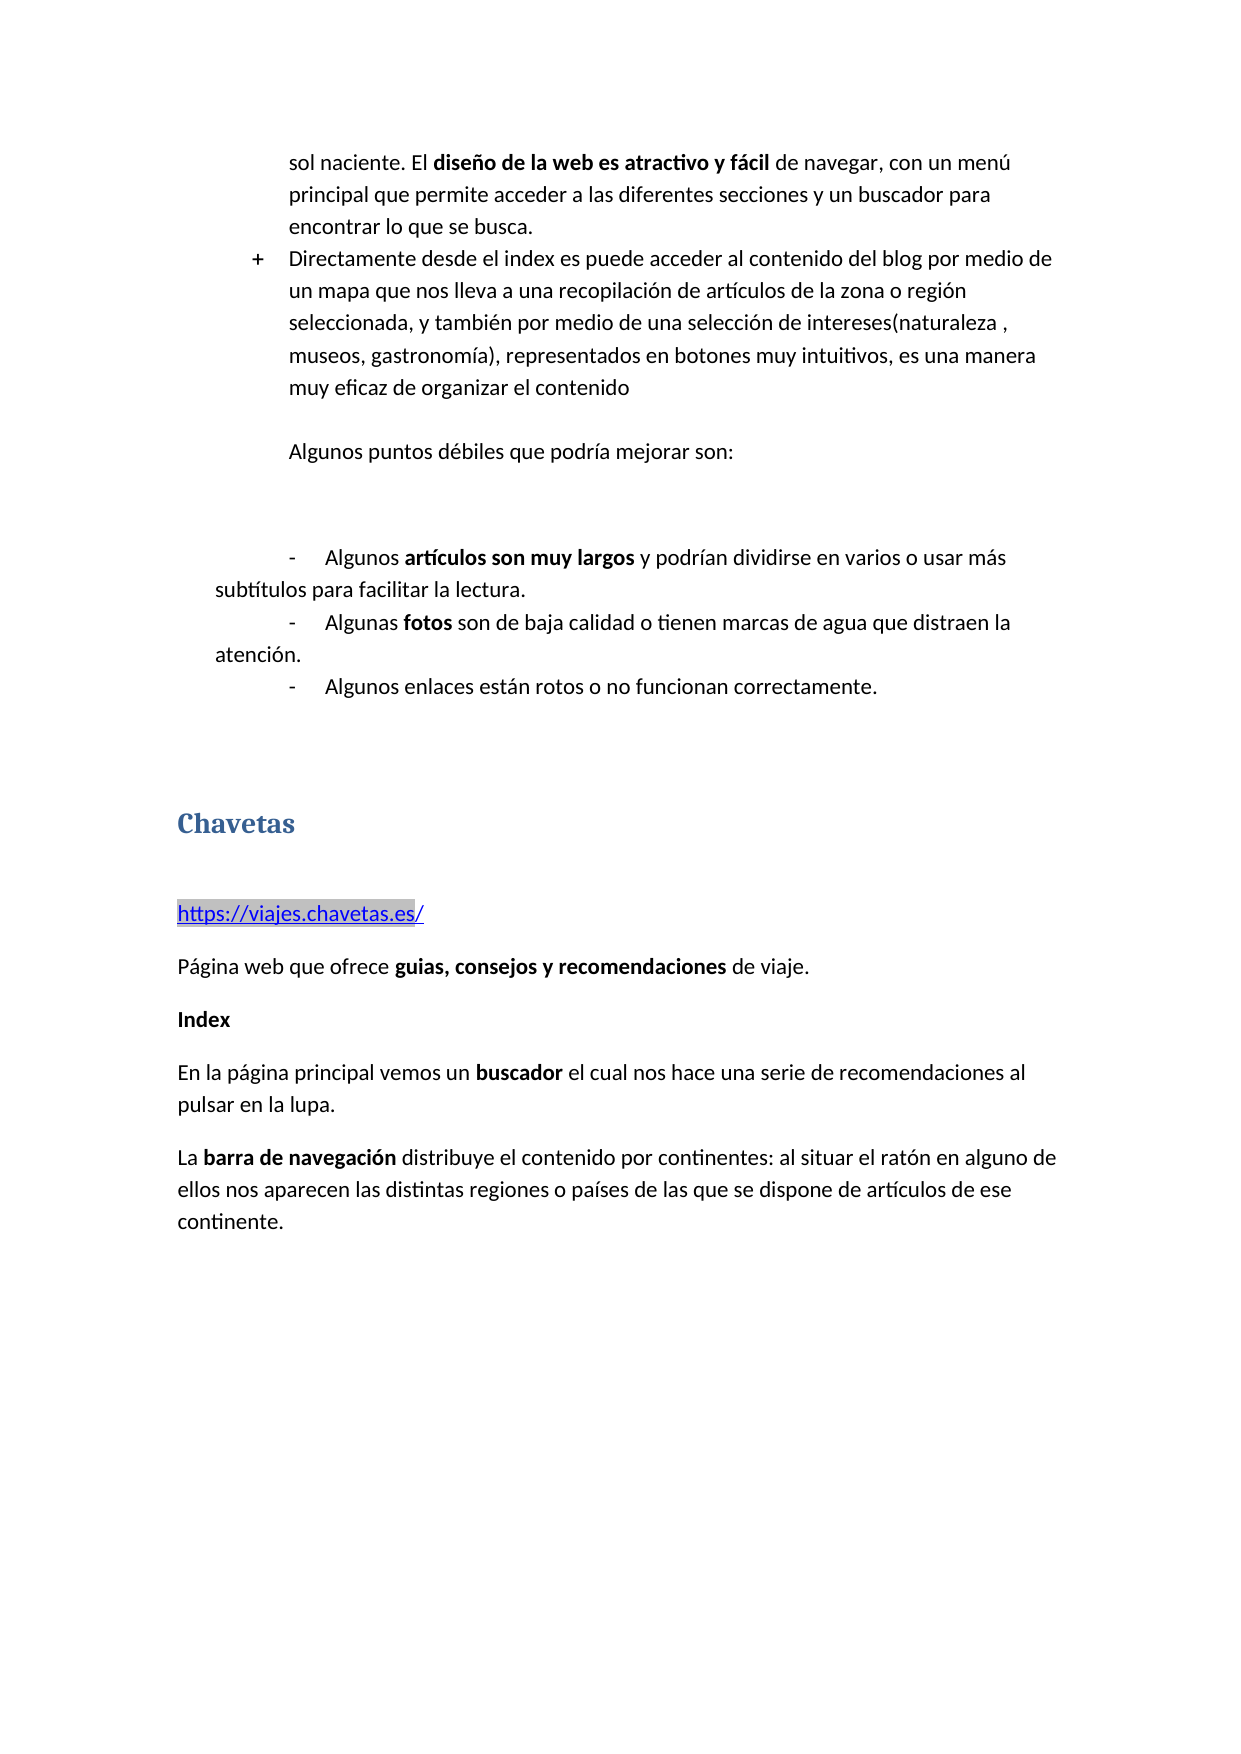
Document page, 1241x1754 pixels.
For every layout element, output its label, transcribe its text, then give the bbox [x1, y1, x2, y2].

text En la página principal vemos un buscador el cual nos hace una serie de recomendaciones al pulsar en la lupa. [177, 1058, 1063, 1118]
list Algunos artículos son muy largos y podrían dividirse en varios o usar más subtítulos para facilitar la lectura. [215, 543, 1063, 603]
list Algunas fotos son de baja calidad o tienen marcas de agua que distraen la atención. [215, 608, 1063, 668]
text La barra de navegación distribuye el contenido por continentes: al situar el ratón en alguno de ellos nos aparecen las distintas regiones o países de las que se dispone de artículos de ese continente. [177, 1143, 1063, 1236]
list Algunos enlaces están rotos o no funcionan correctamente. [215, 672, 1063, 700]
subtitle Chavetas [177, 807, 1063, 841]
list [251, 148, 1063, 240]
text Index [177, 1005, 1063, 1033]
text https://viajes.chavetas.es/ [415, 899, 1063, 927]
list Algunos puntos débiles que podría mejorar son: [288, 437, 1063, 465]
list Directamente desde el index es puede acceder al contenido del blog por medio de un mapa que nos lleva a una recopilación de artículos de la zona o región seleccionada, y también por medio de una selección de intereses(naturaleza , museos, gastronomía), representados en botones muy intuitivos, es una manera muy eficaz de organizar el contenido [251, 244, 1063, 401]
text Página web que ofrece guias, consejos y recomendaciones de viaje. [177, 952, 1063, 980]
